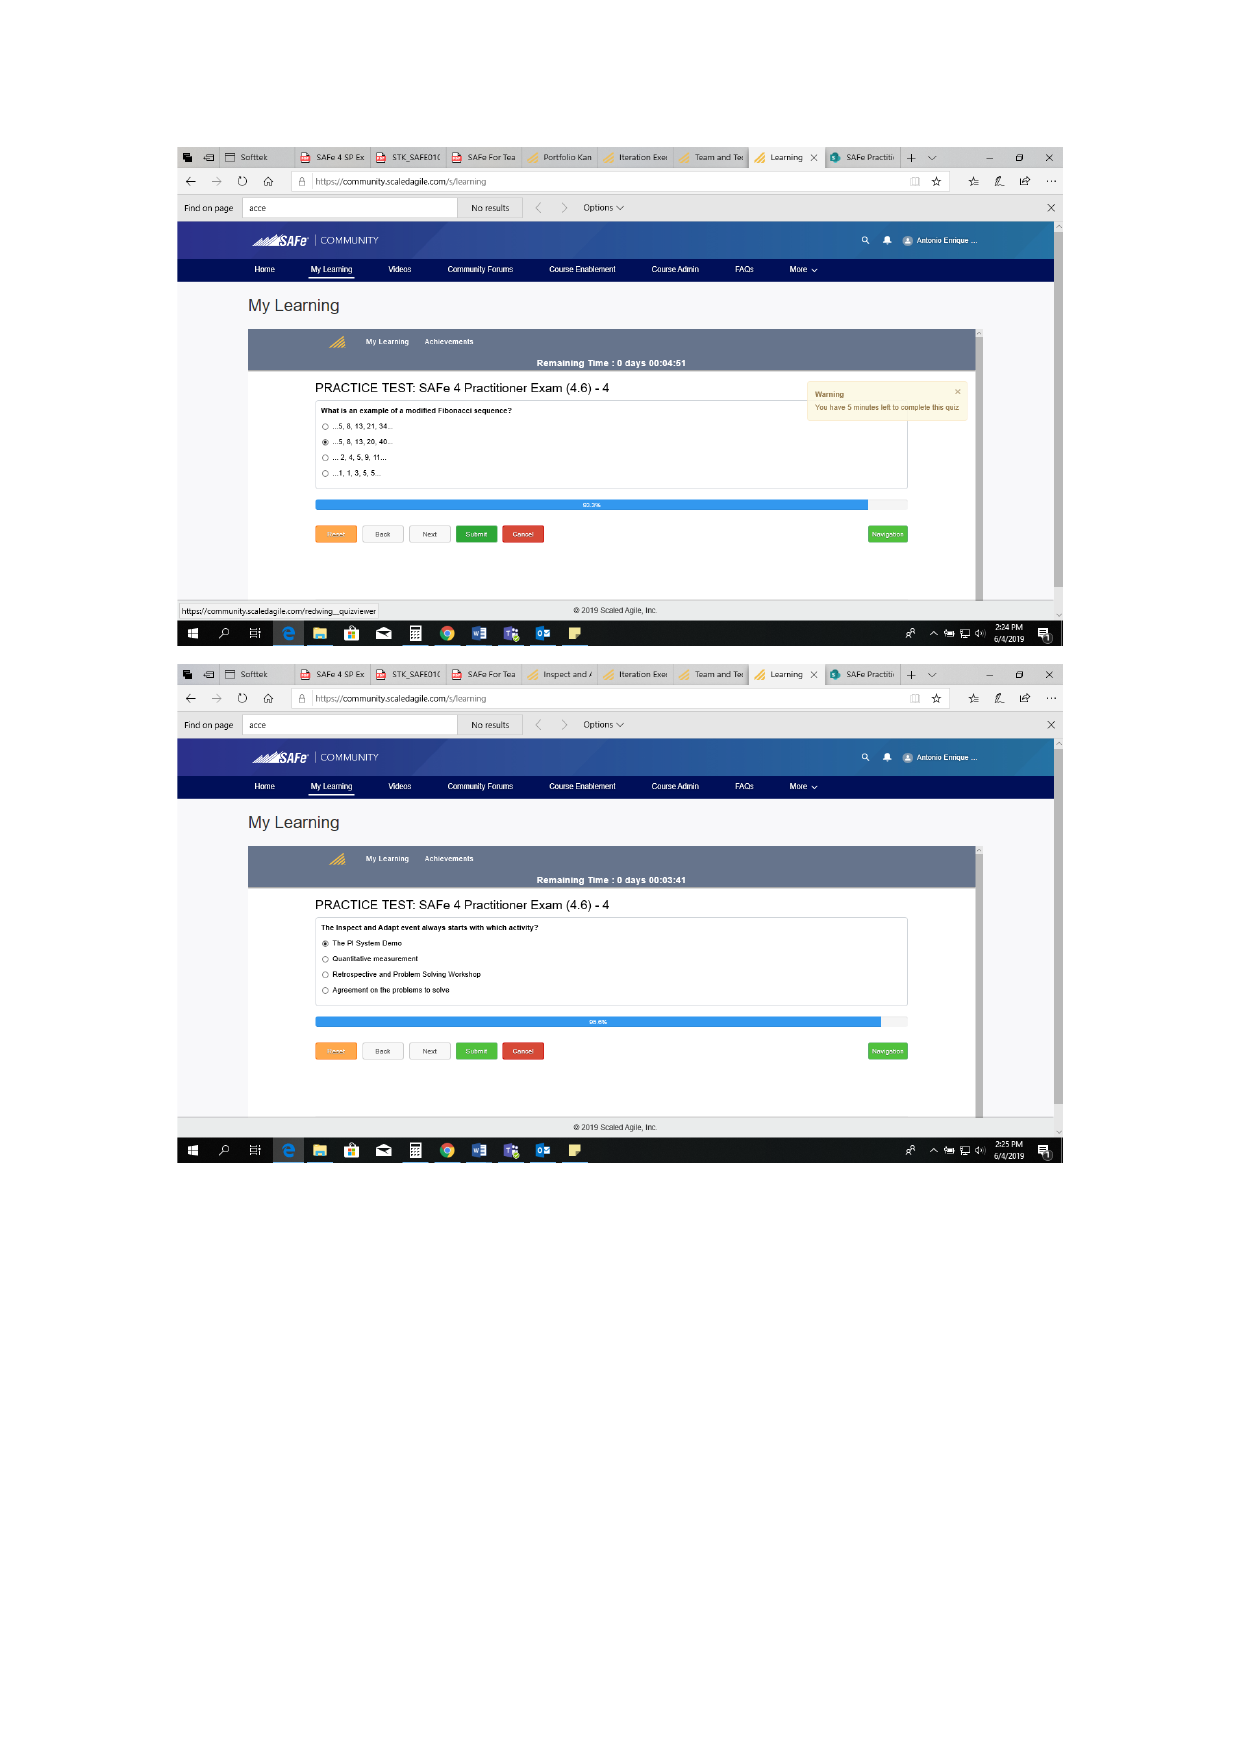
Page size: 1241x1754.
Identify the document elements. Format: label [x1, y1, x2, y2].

picture [177, 147, 1063, 646]
picture [177, 664, 1063, 1163]
